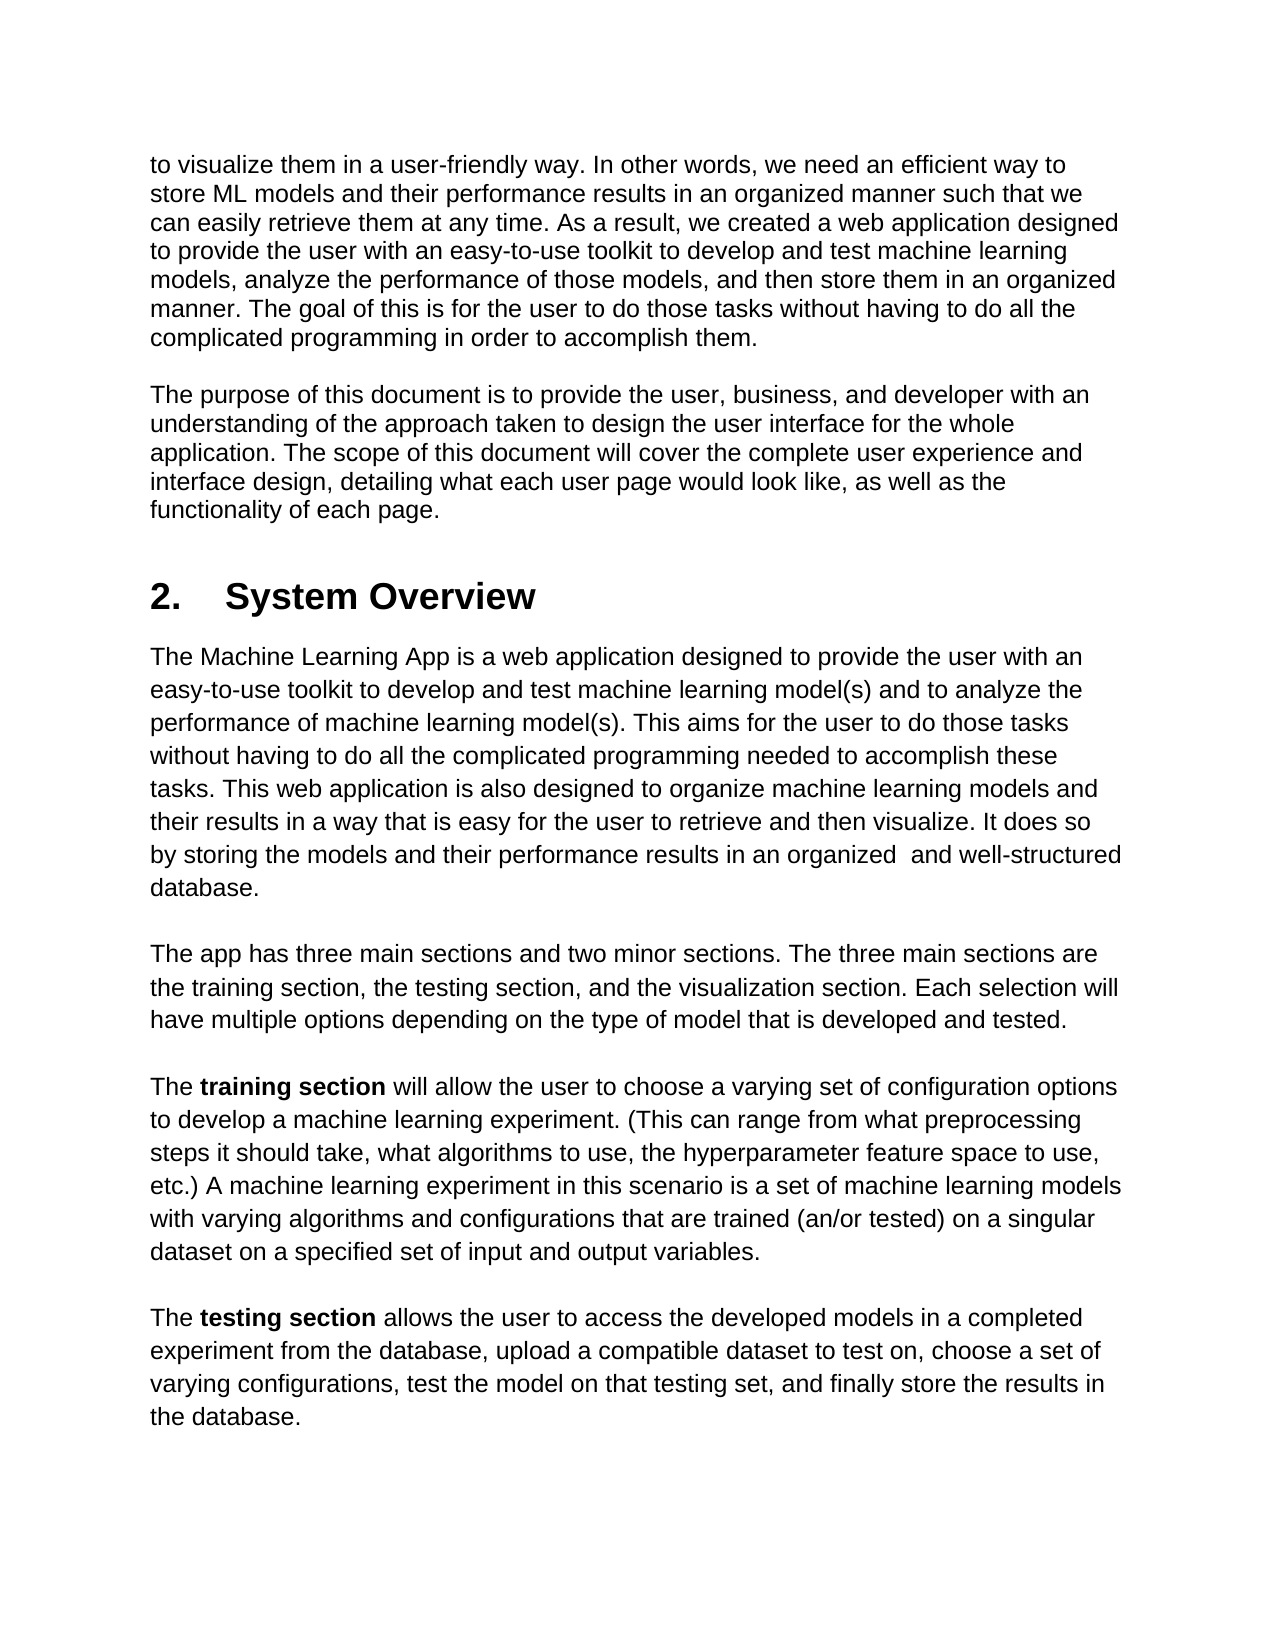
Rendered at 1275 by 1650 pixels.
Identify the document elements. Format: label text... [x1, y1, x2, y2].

subtitle System Overview [150, 574, 1125, 617]
text The training section will allow the user to choose a varying set of configuration options to develop a machine learning experiment. (This can range from what preprocessing steps it should take, what algorithms to use, the hyperparameter feature space to use, etc.) A machine learning experiment in this scenario is a set of machine learning models with varying algorithms and configurations that are trained (an/or tested) on a singular dataset on a specified set of input and output variables. [150, 1072, 1125, 1265]
text The Machine Learning App is a web application designed to provide the user with an easy-to-use toolkit to develop and test machine learning model(s) and to analyze the performance of machine learning model(s). This aims for the user to do those tasks without having to do all the complicated programming needed to accomplish these tasks. This web application is also designed to organize machine learning models and their results in a way that is easy for the user to retrieve and then visualize. It does so by storing the models and their performance results in an organized and well-structured database. [150, 642, 1125, 902]
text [150, 150, 1125, 351]
text The app has three main sections and two minor sections. The three main sections are the training section, the testing section, and the visualization section. Each selection will have multiple options depending on the type of model that is developed and tested. [150, 939, 1125, 1034]
text The purpose of this document is to provide the user, business, and developer with an understanding of the approach taken to design the user interface for the whole application. The scope of this document will cover the complete user experience and interface design, detailing what each user page would look like, as well as the functionality of each page. [150, 380, 1125, 524]
text The testing section allows the user to access the developed models in a completed experiment from the database, upload a compatible dataset to test on, choose a set of varying configurations, test the model on that testing set, and finally store the results in the database. [150, 1303, 1125, 1431]
